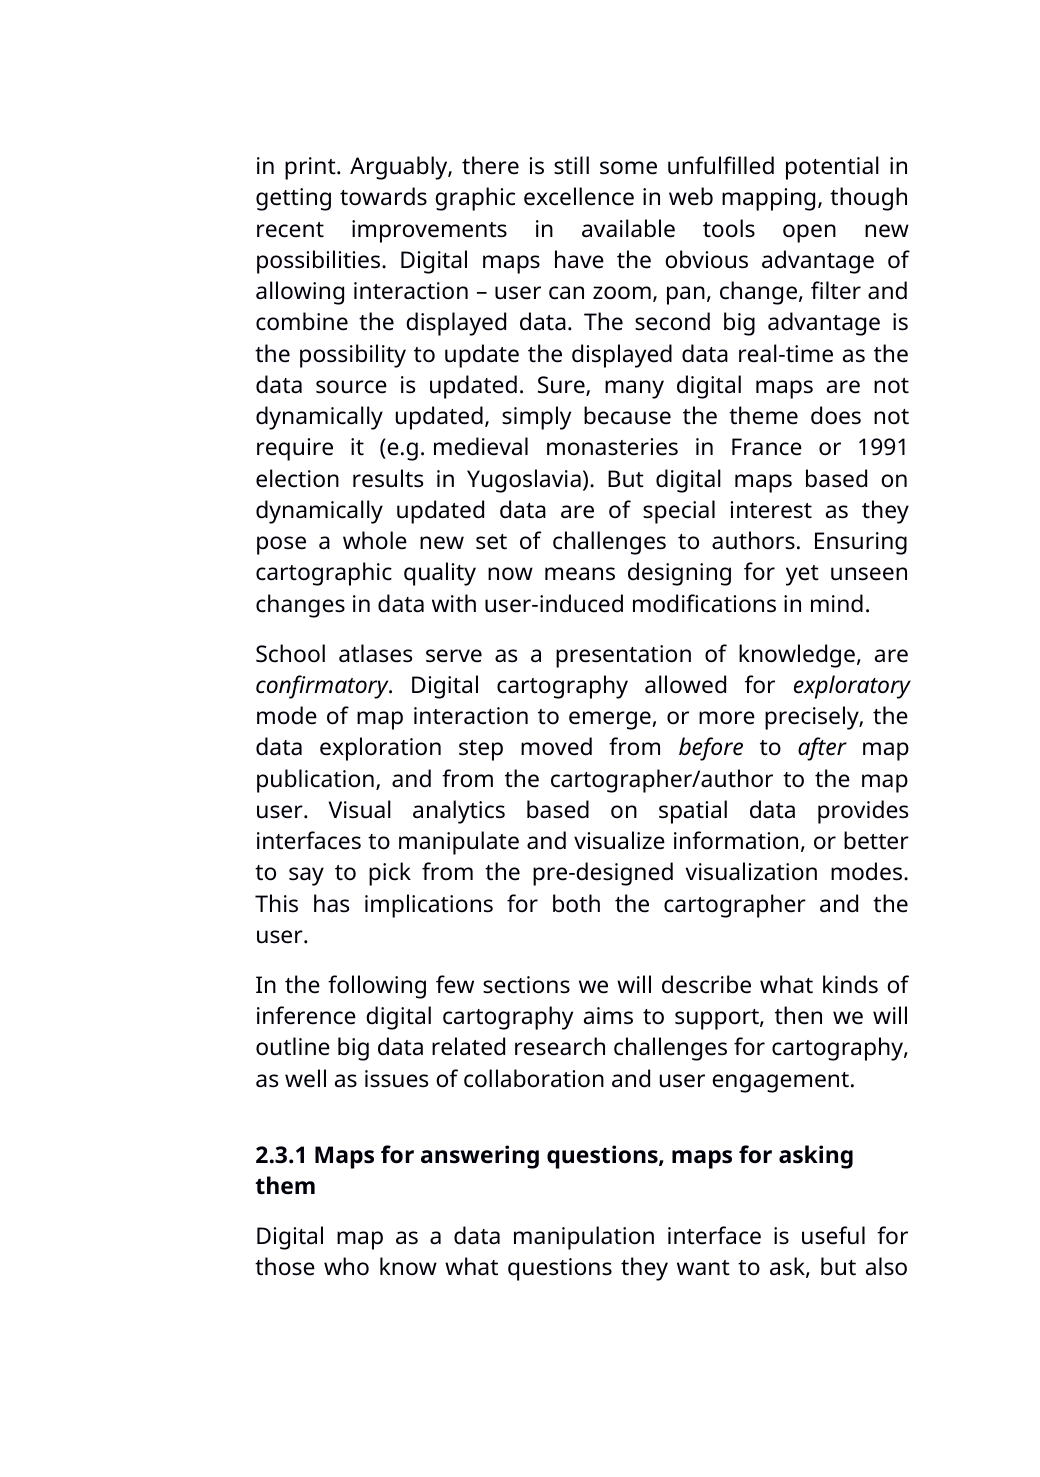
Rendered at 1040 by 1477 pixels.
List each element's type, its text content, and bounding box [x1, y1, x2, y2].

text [255, 150, 910, 619]
text School atlases serve as a presentation of knowledge, are confirmatory. Digital cartography allowed for exploratory mode of map interaction to emerge, or more precisely, the data exploration step moved from before to after map publication, and from the cartographer/author to the map user. Visual analytics based on spatial data provides interfaces to manipulate and visualize information, or better to say to pick from the pre-designed visualization modes. This has implications for both the cartographer and the user. [255, 637, 910, 950]
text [255, 1220, 910, 1282]
text In the following few sections we will describe what kinds of inference digital cartography aims to support, then we will outline big data related research challenges for cartography, as well as issues of collaboration and user engagement. [255, 969, 910, 1094]
subtitle 2.3.1 Maps for answering questions, maps for asking them [255, 1139, 910, 1201]
